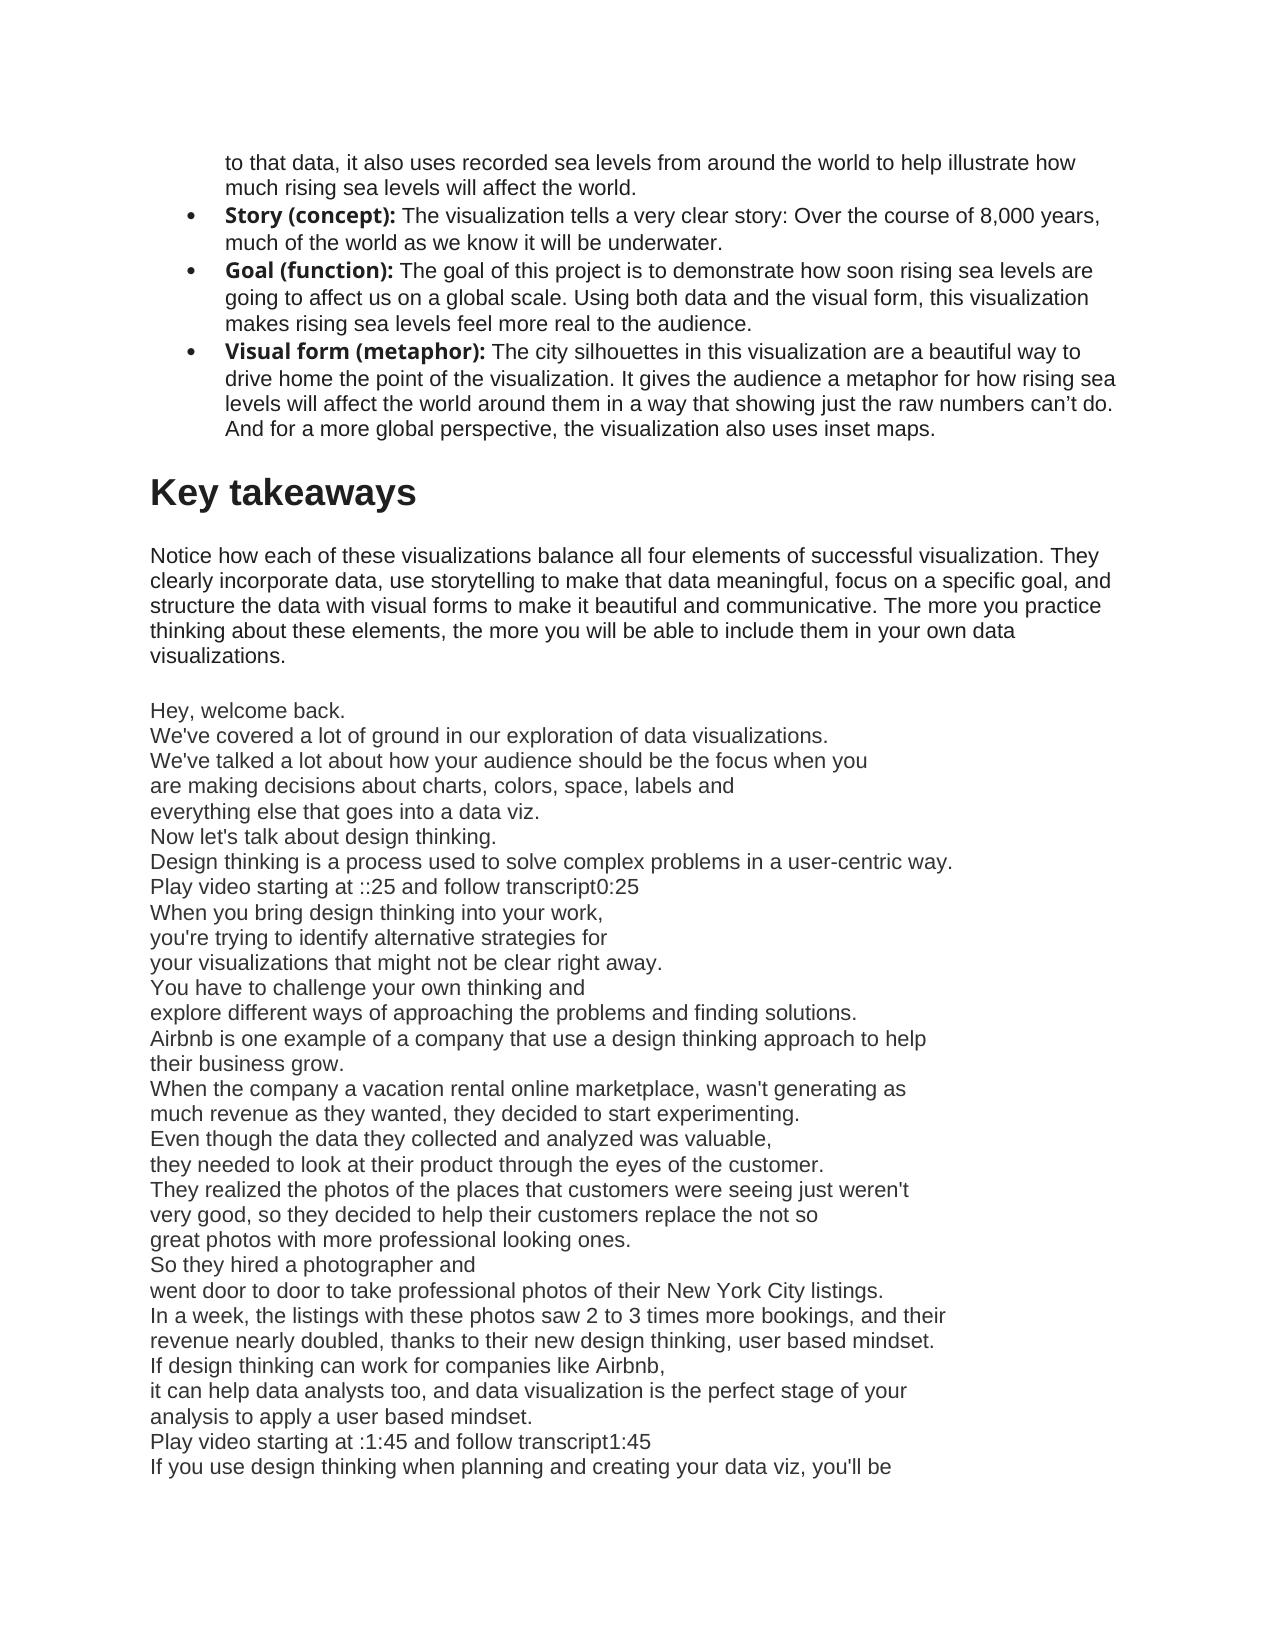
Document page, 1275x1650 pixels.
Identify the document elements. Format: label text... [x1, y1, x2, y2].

text their business grow. [150, 1051, 1125, 1076]
text Hey, welcome back. [150, 698, 1125, 723]
text We've covered a lot of ground in our exploration of data visualizations. [150, 723, 1125, 748]
text everything else that goes into a data viz. [150, 798, 1125, 824]
text explore different ways of approaching the problems and finding solutions. [150, 1000, 1125, 1025]
text your visualizations that might not be clear right away. [150, 950, 1125, 975]
text We've talked a lot about how your audience should be the focus when you [150, 748, 1125, 773]
text Play video starting at :1:45 and follow transcript1:45 [150, 1429, 1125, 1454]
text revenue nearly doubled, thanks to their new design thinking, user based mindset. [150, 1328, 1125, 1353]
text Play video starting at ::25 and follow transcript0:25 [150, 874, 1125, 899]
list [187, 150, 1125, 200]
text they needed to look at their product through the eyes of the customer. [150, 1151, 1125, 1177]
text If design thinking can work for companies like Airbnb, [150, 1353, 1125, 1378]
text They realized the photos of the places that customers were seeing just weren't [150, 1177, 1125, 1202]
text very good, so they decided to help their customers replace the not so [150, 1202, 1125, 1227]
text Notice how each of these visualizations balance all four elements of successful visualization. They clearly incorporate data, use storytelling to make that data meaningful, focus on a specific goal, and structure the data with visual forms to make it beautiful and communicative. The more you practice thinking about these elements, the more you will be able to include them in your own data visualizations. [150, 542, 1125, 668]
list Goal (function): The goal of this project is to demonstrate how soon rising sea levels are going to affect us on a global scale. Using both data and the visual form, this visualization makes rising sea levels feel more real to the audience. [187, 255, 1125, 336]
text Design thinking is a process used to solve complex problems in a user-centric way. [150, 849, 1125, 874]
text you're trying to identify alternative strategies for [150, 924, 1125, 950]
text analysis to apply a user based mindset. [150, 1403, 1125, 1429]
text Key takeaways [150, 470, 1125, 513]
text Airbnb is one example of a company that use a design thinking approach to help [150, 1025, 1125, 1051]
list Visual form (metaphor): The city silhouettes in this visualization are a beautiful way to drive home the point of the visualization. It gives the audience a metaphor for how rising sea levels will affect the world around them in a way that showing just the raw numbers can’t do. And for a more global perspective, the visualization also uses inset maps. [187, 336, 1125, 441]
text So they hired a photographer and [150, 1252, 1125, 1277]
text great photos with more professional looking ones. [150, 1227, 1125, 1252]
text went door to door to take professional photos of their New York City listings. [150, 1277, 1125, 1303]
text Even though the data they collected and analyzed was valuable, [150, 1126, 1125, 1151]
text When the company a vacation rental online marketplace, wasn't generating as [150, 1076, 1125, 1101]
text are making decisions about charts, colors, space, labels and [150, 773, 1125, 798]
text In a week, the listings with these photos saw 2 to 3 times more bookings, and their [150, 1303, 1125, 1328]
list Story (concept): The visualization tells a very clear story: Over the course of 8,000 years, much of the world as we know it will be underwater. [187, 200, 1125, 255]
text much revenue as they wanted, they decided to start experimenting. [150, 1101, 1125, 1126]
text You have to challenge your own thinking and [150, 975, 1125, 1000]
text it can help data analysts too, and data visualization is the perfect stage of your [150, 1378, 1125, 1403]
text Now let's talk about design thinking. [150, 824, 1125, 849]
text If you use design thinking when planning and creating your data viz, you'll be [150, 1454, 1125, 1479]
text When you bring design thinking into your work, [150, 899, 1125, 924]
